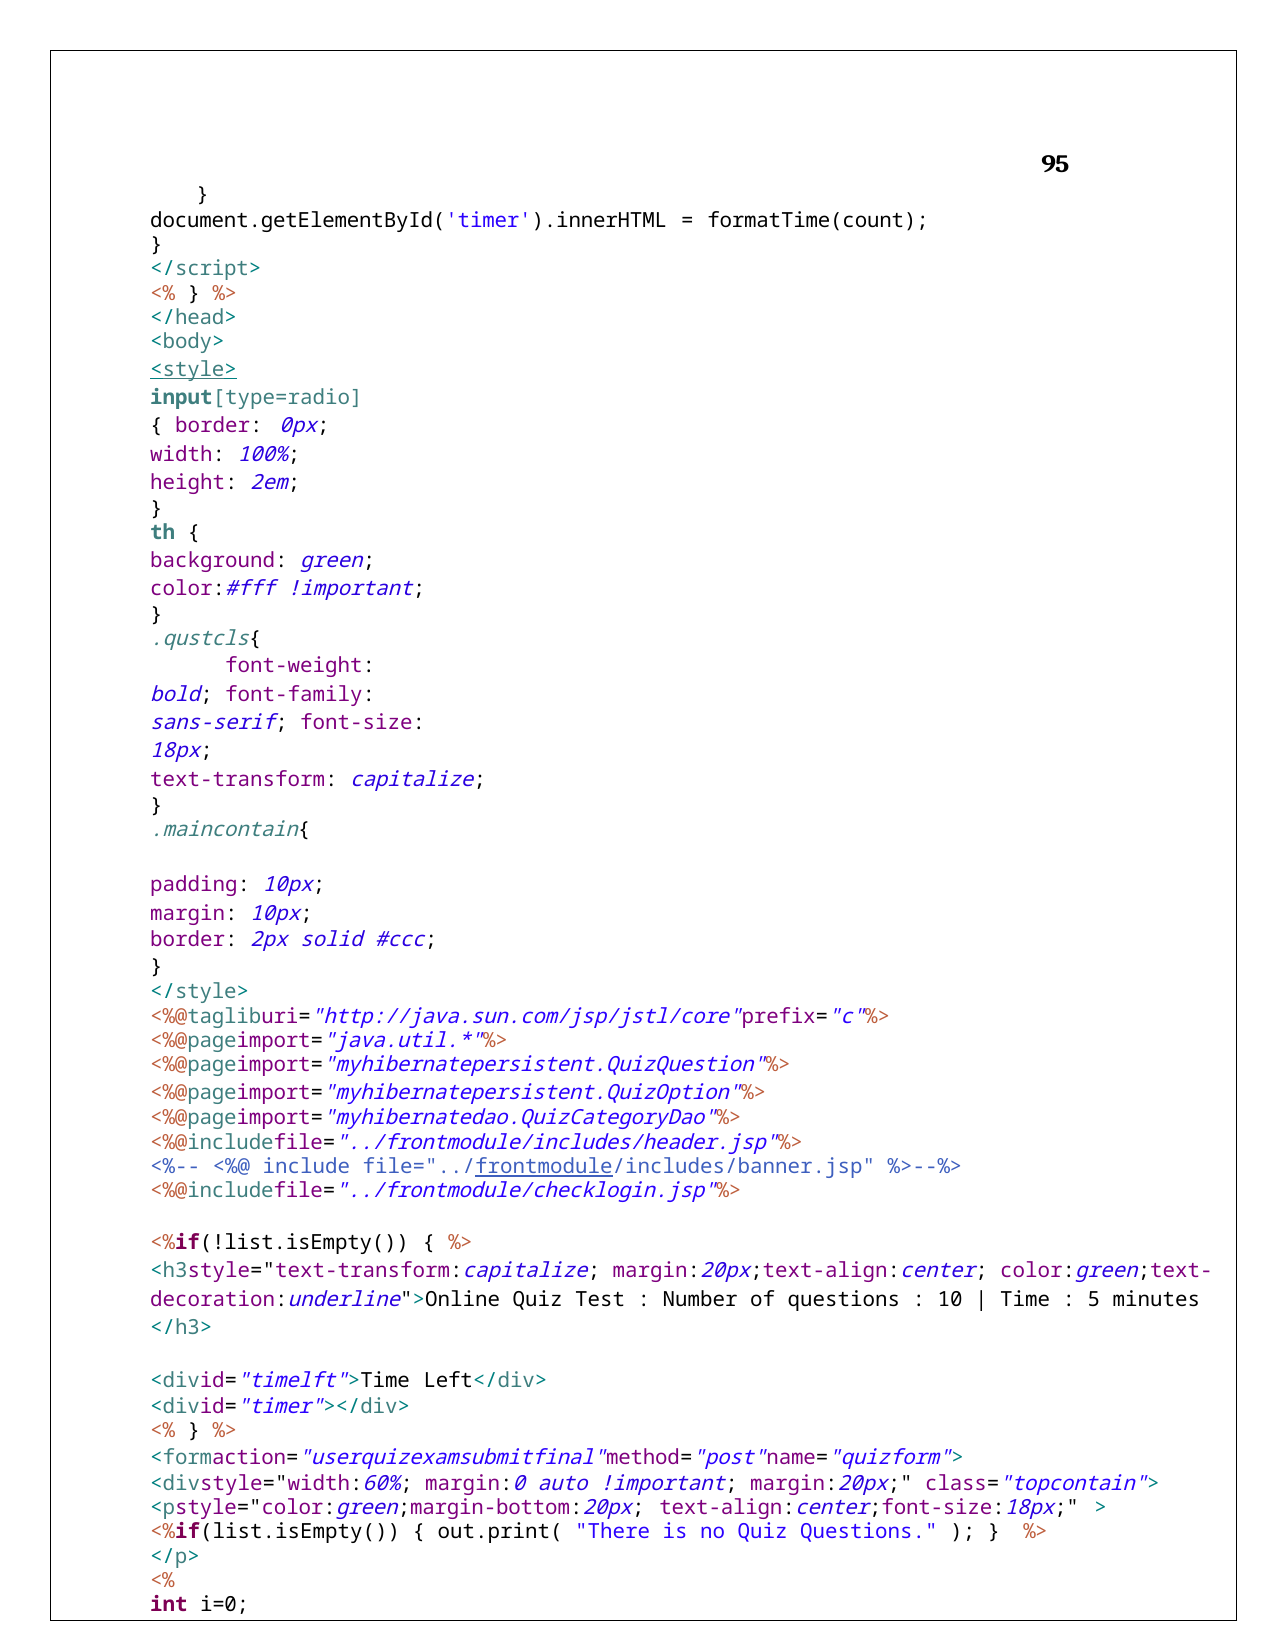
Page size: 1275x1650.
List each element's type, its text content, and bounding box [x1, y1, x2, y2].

text document.getElementById('timer').innerHTML = formatTime(count); [150, 208, 1236, 232]
text } [150, 232, 1236, 256]
text <%@pageimport="myhibernatepersistent.QuizQuestion"%> [150, 1052, 1236, 1077]
text th { [150, 520, 1236, 544]
text <style> input[type=radio] { border: 0px; width: 100%; height: 2em; [150, 354, 367, 496]
text border: 2px solid #ccc; [150, 926, 1236, 951]
text </style> [150, 979, 1236, 1004]
text } [150, 951, 1236, 979]
text <%if(!list.isEmpty()) { %> [150, 1227, 1236, 1255]
text int i=0; [150, 1592, 1236, 1617]
text </script> [150, 256, 1236, 281]
text font-weight: bold; font-family: sans-serif; font-size: 18px; [150, 650, 432, 764]
text <%@pageimport="java.util.*"%> [150, 1028, 1236, 1052]
text background: green; color:#fff !important; [150, 545, 425, 602]
text <body> [150, 329, 1236, 353]
text <%@pageimport="myhibernatedao.QuizCategoryDao"%> [150, 1105, 1236, 1130]
text } [196, 179, 1236, 208]
text <%@pageimport="myhibernatepersistent.QuizOption"%> [150, 1077, 1236, 1105]
text <% [150, 1568, 1236, 1592]
text <divid="timelft">Time Left</div> [150, 1365, 1236, 1394]
text } [150, 602, 1236, 626]
text } [150, 496, 1236, 520]
text <%if(list.isEmpty()) { out.print( "There is no Quiz Questions." ); } %> [150, 1519, 1236, 1544]
text } [150, 793, 1236, 817]
text <h3style="text-transform:capitalize; margin:20px;text-align:center; color:green;text- decoration:underline">Online Quiz Test : Number of questions : 10 | Time : 5 minutes [150, 1255, 1236, 1312]
text </head> [150, 305, 1236, 329]
text <%@includefile="../frontmodule/includes/header.jsp"%> [150, 1130, 1236, 1154]
text <formaction="userquizexamsubmitfinal"method="post"name="quizform"> [150, 1442, 1236, 1471]
text <%@includefile="../frontmodule/checklogin.jsp"%> [150, 1178, 1236, 1203]
text </h3> [150, 1312, 1236, 1341]
text <% } %> [150, 281, 1236, 305]
text </p> [150, 1544, 1236, 1568]
text .maincontain{ [150, 817, 1236, 841]
text <divstyle="width:60%; margin:0 auto !important; margin:20px;" class="topcontain"> [150, 1471, 1236, 1495]
text .qustcls{ [150, 626, 1236, 650]
text <%@tagliburi="http://java.sun.com/jsp/jstl/core"prefix="c"%> [150, 1004, 1236, 1028]
text <divid="timer"></div> [150, 1394, 1236, 1418]
text <pstyle="color:green;margin-bottom:20px; text-align:center;font-size:18px;" > [150, 1495, 1236, 1519]
text padding: 10px; margin: 10px; [150, 869, 368, 926]
text <% } %> [150, 1418, 1236, 1442]
text text-transform: capitalize; [150, 764, 1236, 792]
text <%-- <%@ include file="../frontmodule/includes/banner.jsp" %>--%> [150, 1154, 1236, 1178]
